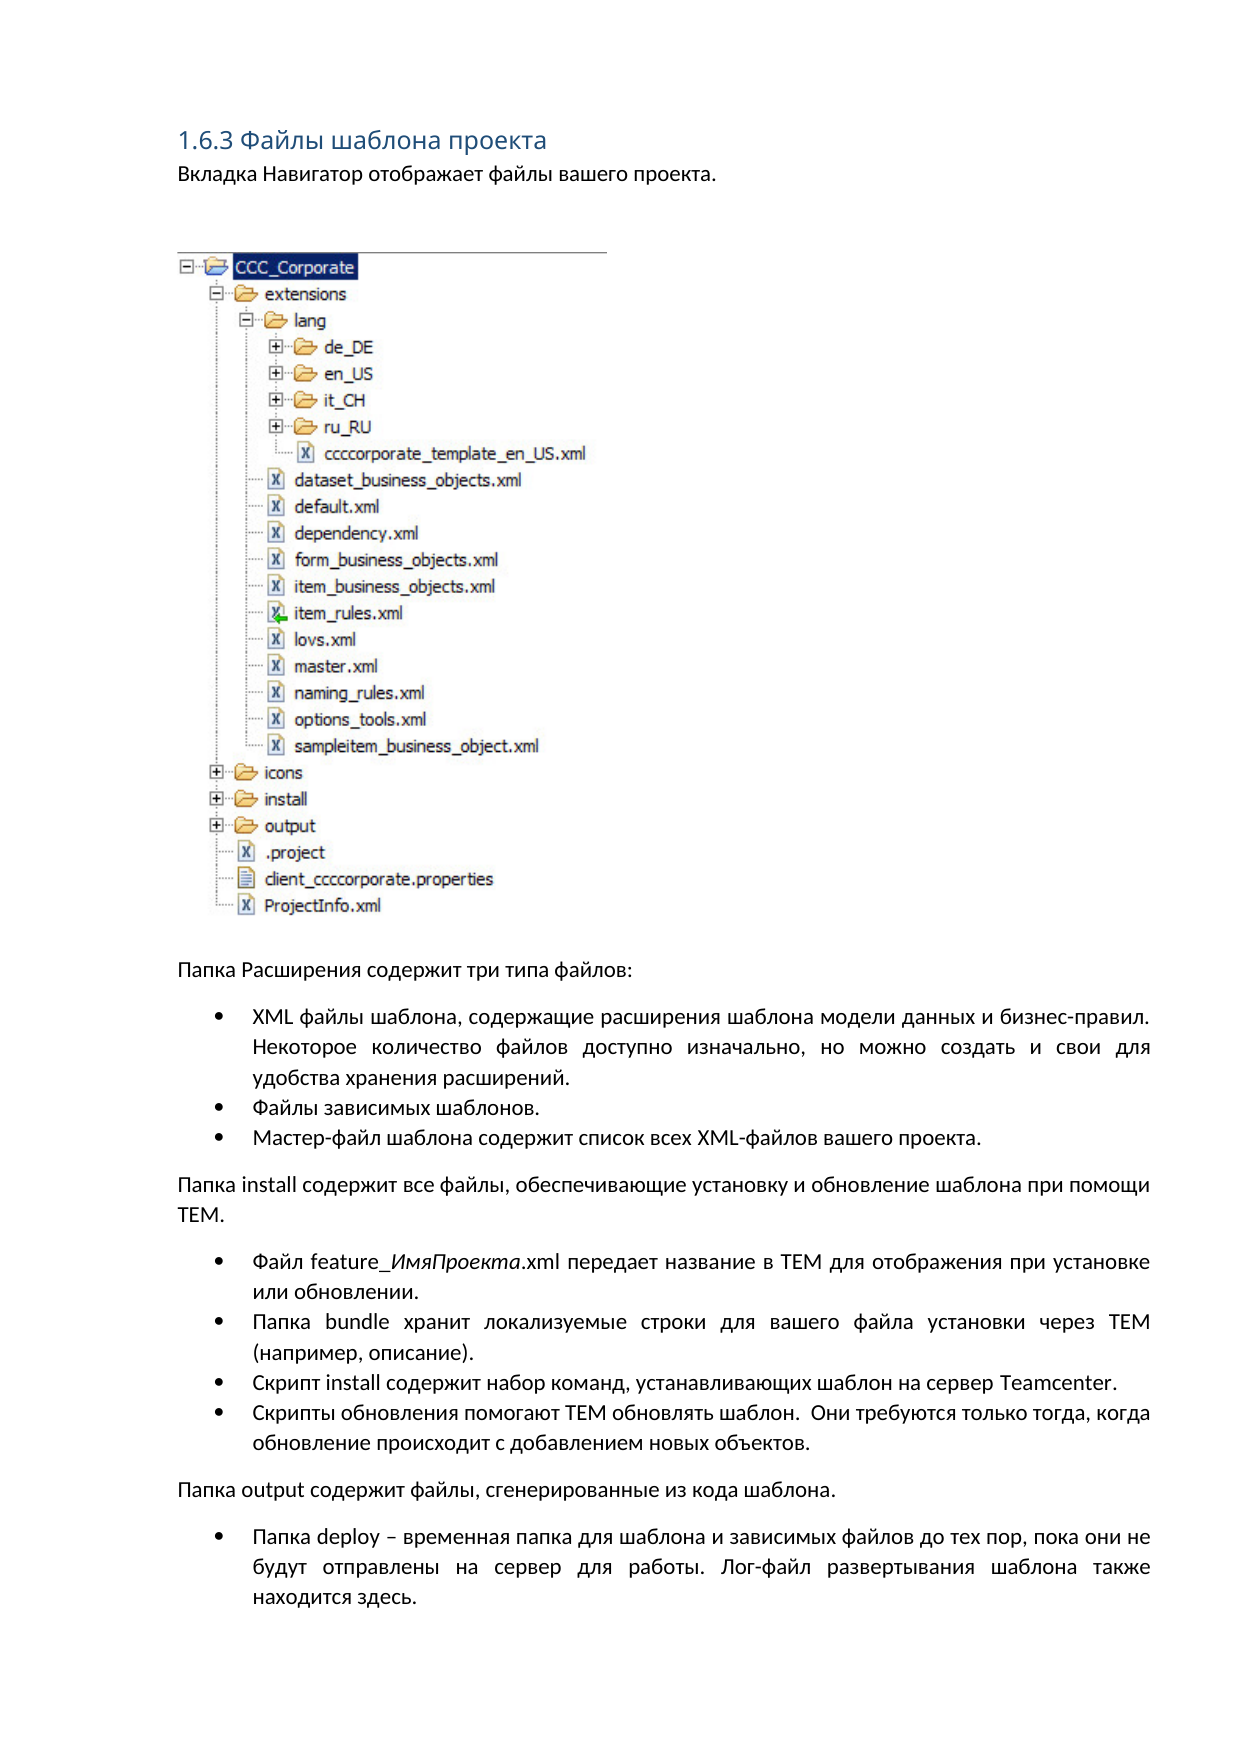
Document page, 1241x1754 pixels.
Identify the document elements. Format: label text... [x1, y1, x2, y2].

list Файлы зависимых шаблонов. [215, 1093, 1152, 1121]
picture [177, 252, 607, 934]
list Файл feature_ИмяПроекта.xml передает название в ТЕМ для отображения при установке или обновлении. [215, 1247, 1152, 1305]
list Мастер-файл шаблона содержит список всех XML-файлов вашего проекта. [215, 1123, 1152, 1151]
list Папка deploy – временная папка для шаблона и зависимых файлов до тех пор, пока они не будут отправлены на сервер для работы. Лог-файл развертывания шаблона также находится здесь. [215, 1522, 1152, 1611]
subtitle 1.6.3 Файлы шаблона проекта [177, 122, 1152, 156]
list Скрипты обновления помогают ТЕМ обновлять шаблон. Они требуются только тогда, когда обновление происходит с добавлением новых объектов. [215, 1398, 1152, 1456]
text Папка output содержит файлы, сгенерированные из кода шаблона. [177, 1475, 1152, 1503]
list Скрипт install содержит набор команд, устанавливающих шаблон на сервер Teamcenter. [215, 1368, 1152, 1396]
list Папка bundle хранит локализуемые строки для вашего файла установки через ТЕМ (например, описание). [215, 1307, 1152, 1366]
list XML файлы шаблона, содержащие расширения шаблона модели данных и бизнес-правил. Некоторое количество файлов доступно изначально, но можно создать и свои для удобства хранения расширений. [215, 1002, 1152, 1091]
text Вкладка Навигатор отображает файлы вашего проекта. [177, 159, 1152, 187]
text Папка install содержит все файлы, обеспечивающие установку и обновление шаблона при помощи ТЕМ. [177, 1170, 1152, 1228]
